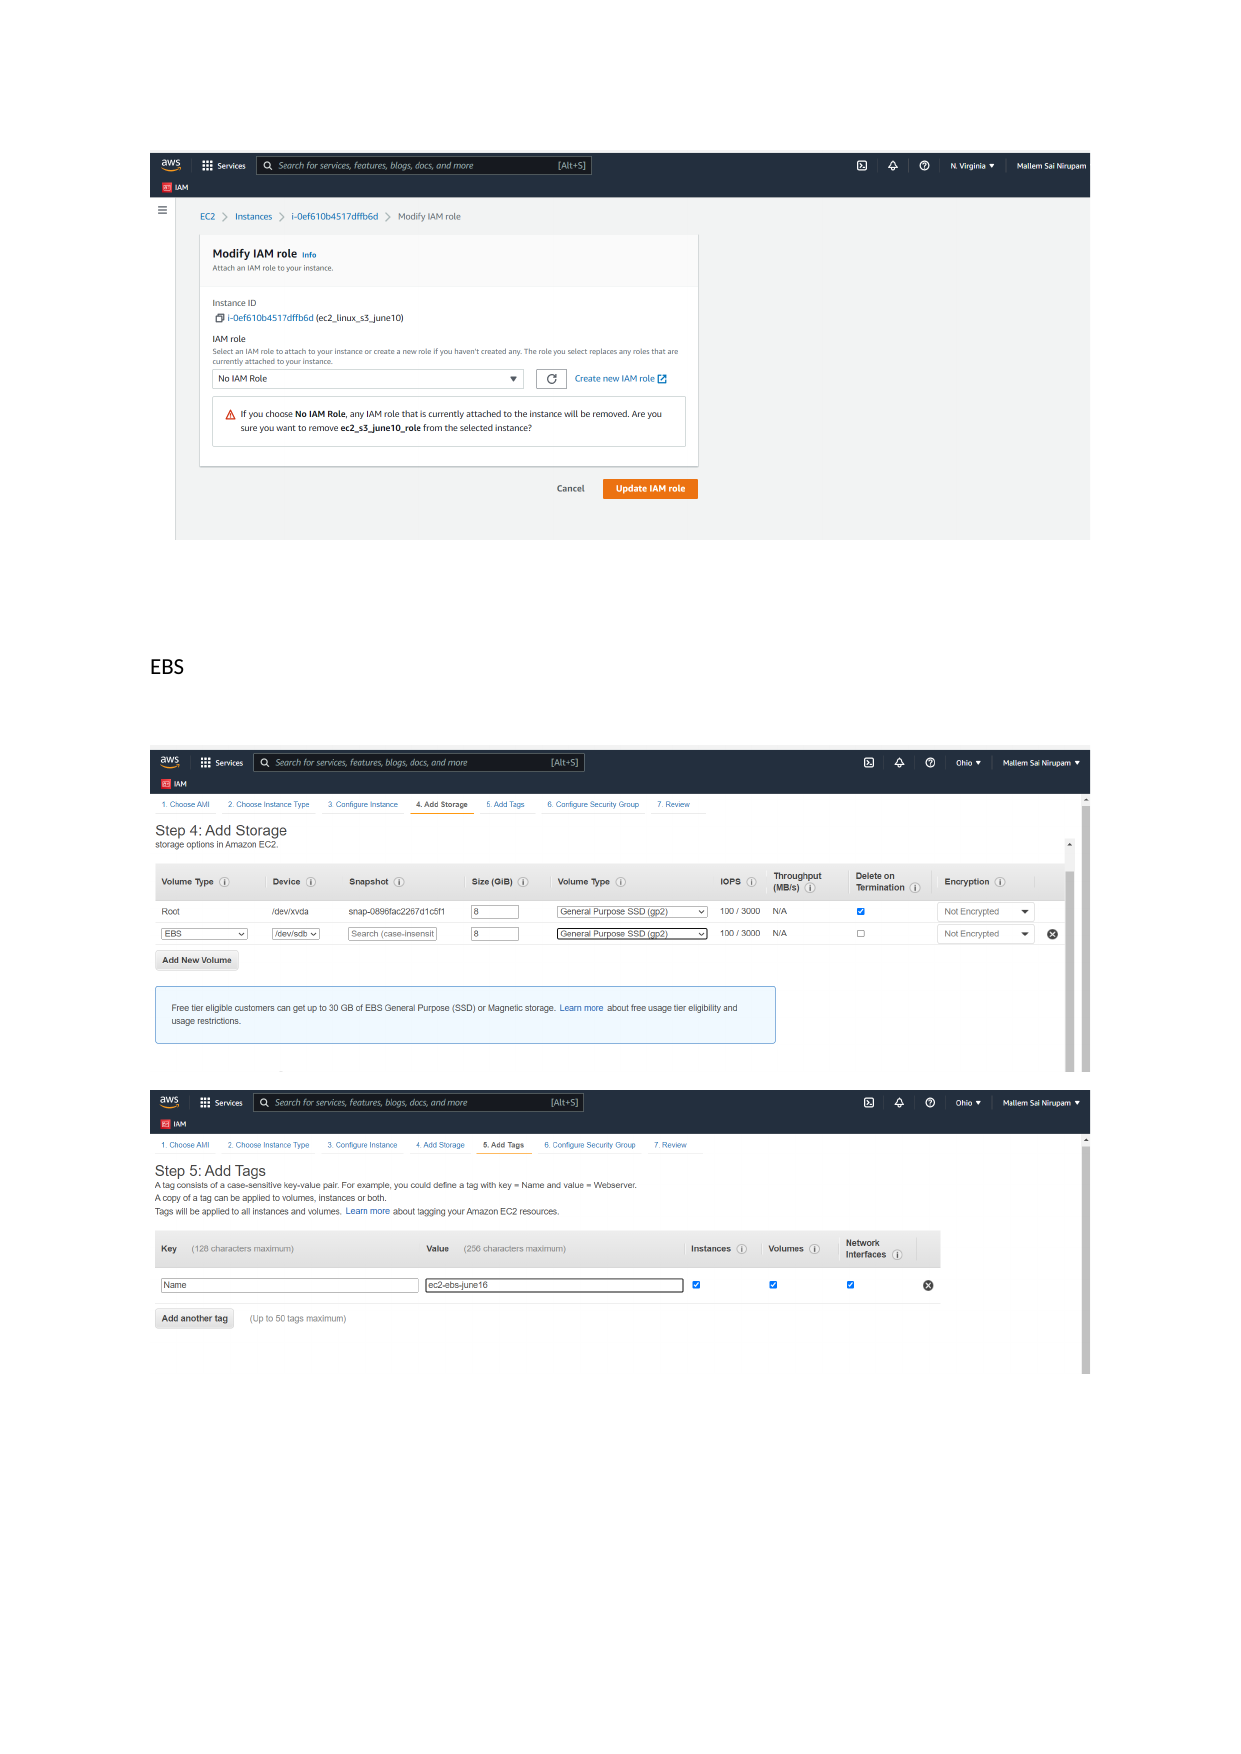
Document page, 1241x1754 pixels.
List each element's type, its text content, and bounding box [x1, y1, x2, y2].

picture [150, 745, 1091, 1072]
picture [150, 1090, 1091, 1374]
text EBS [150, 652, 1090, 680]
picture [150, 150, 1091, 540]
